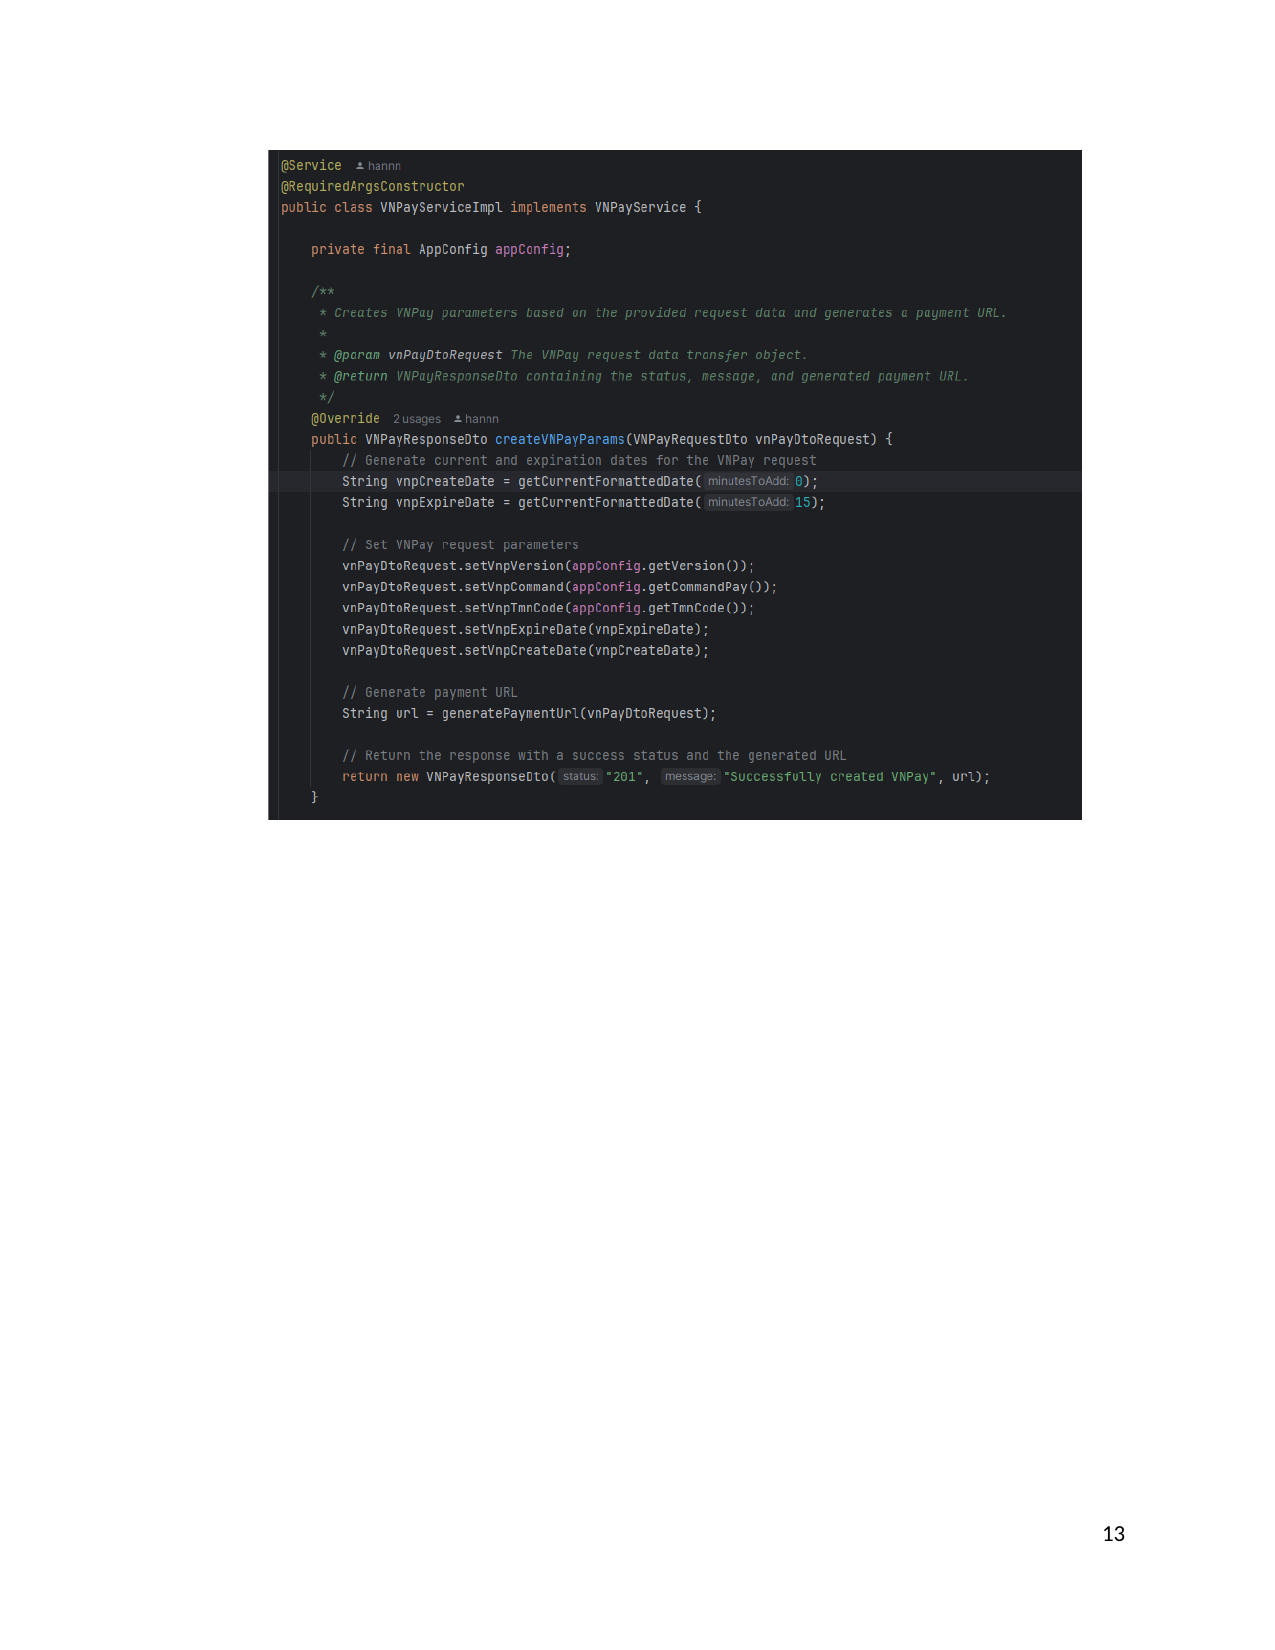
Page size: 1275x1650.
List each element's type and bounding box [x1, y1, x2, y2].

picture [268, 150, 1082, 820]
